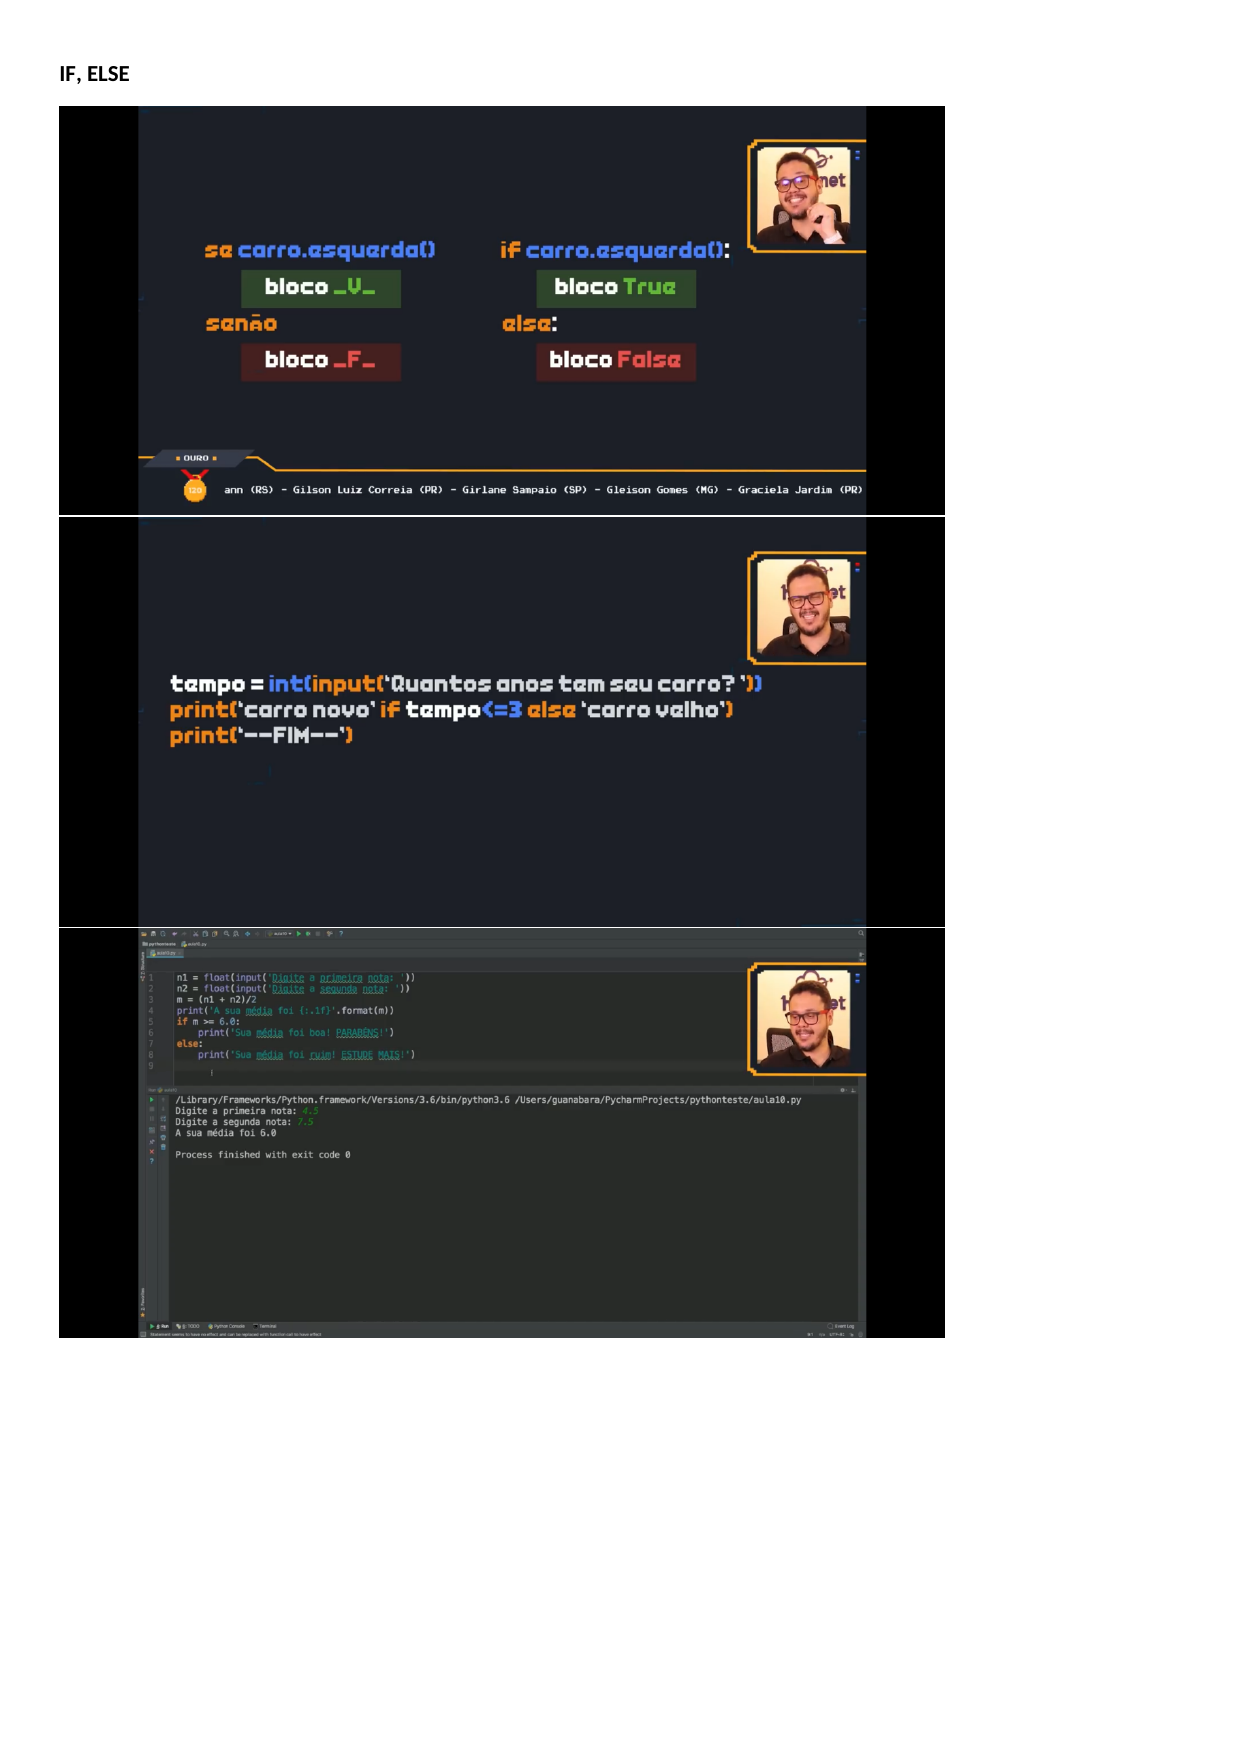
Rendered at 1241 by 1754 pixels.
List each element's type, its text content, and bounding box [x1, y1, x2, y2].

text IF, ELSE [59, 59, 1181, 87]
picture [59, 517, 945, 927]
picture [59, 106, 945, 515]
picture [59, 928, 945, 1338]
